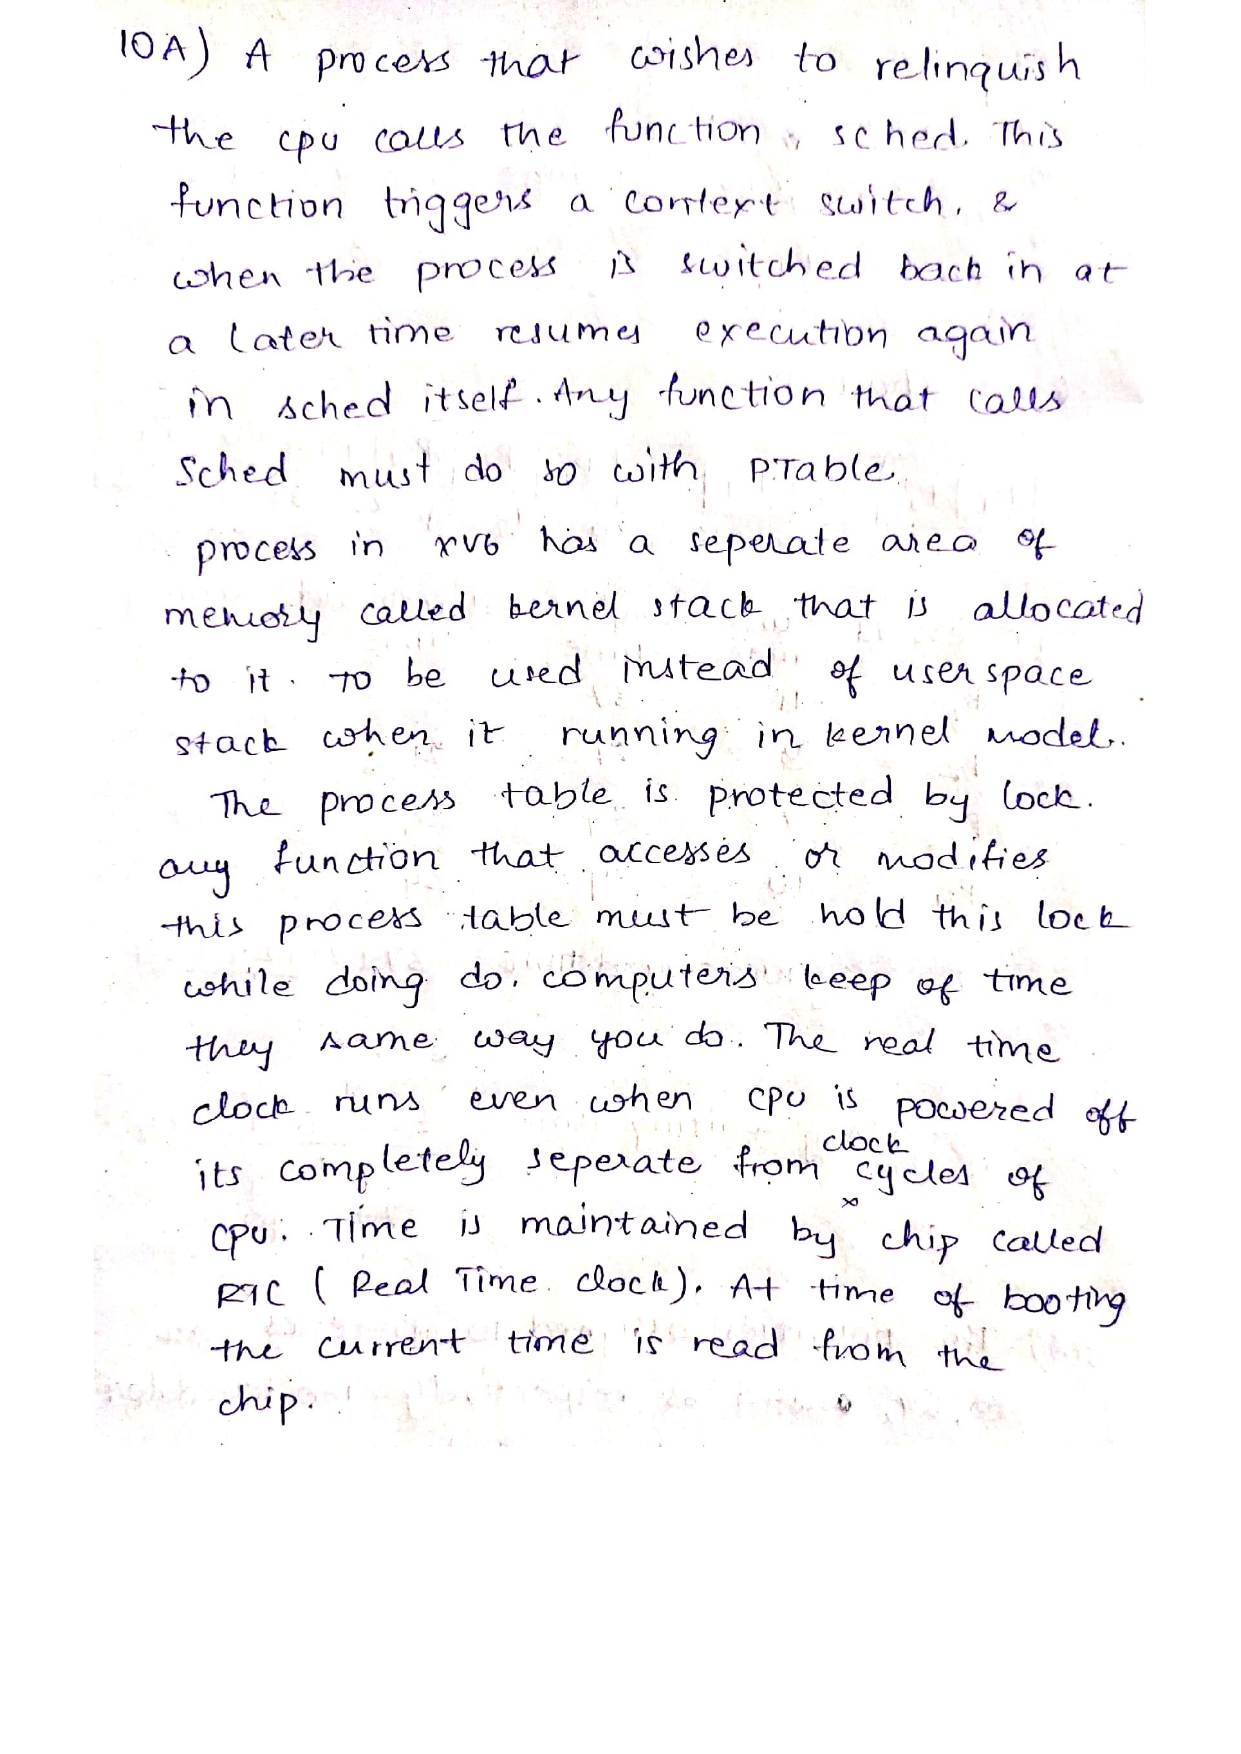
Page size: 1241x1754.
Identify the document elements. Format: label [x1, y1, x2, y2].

picture [93, 0, 1146, 1447]
